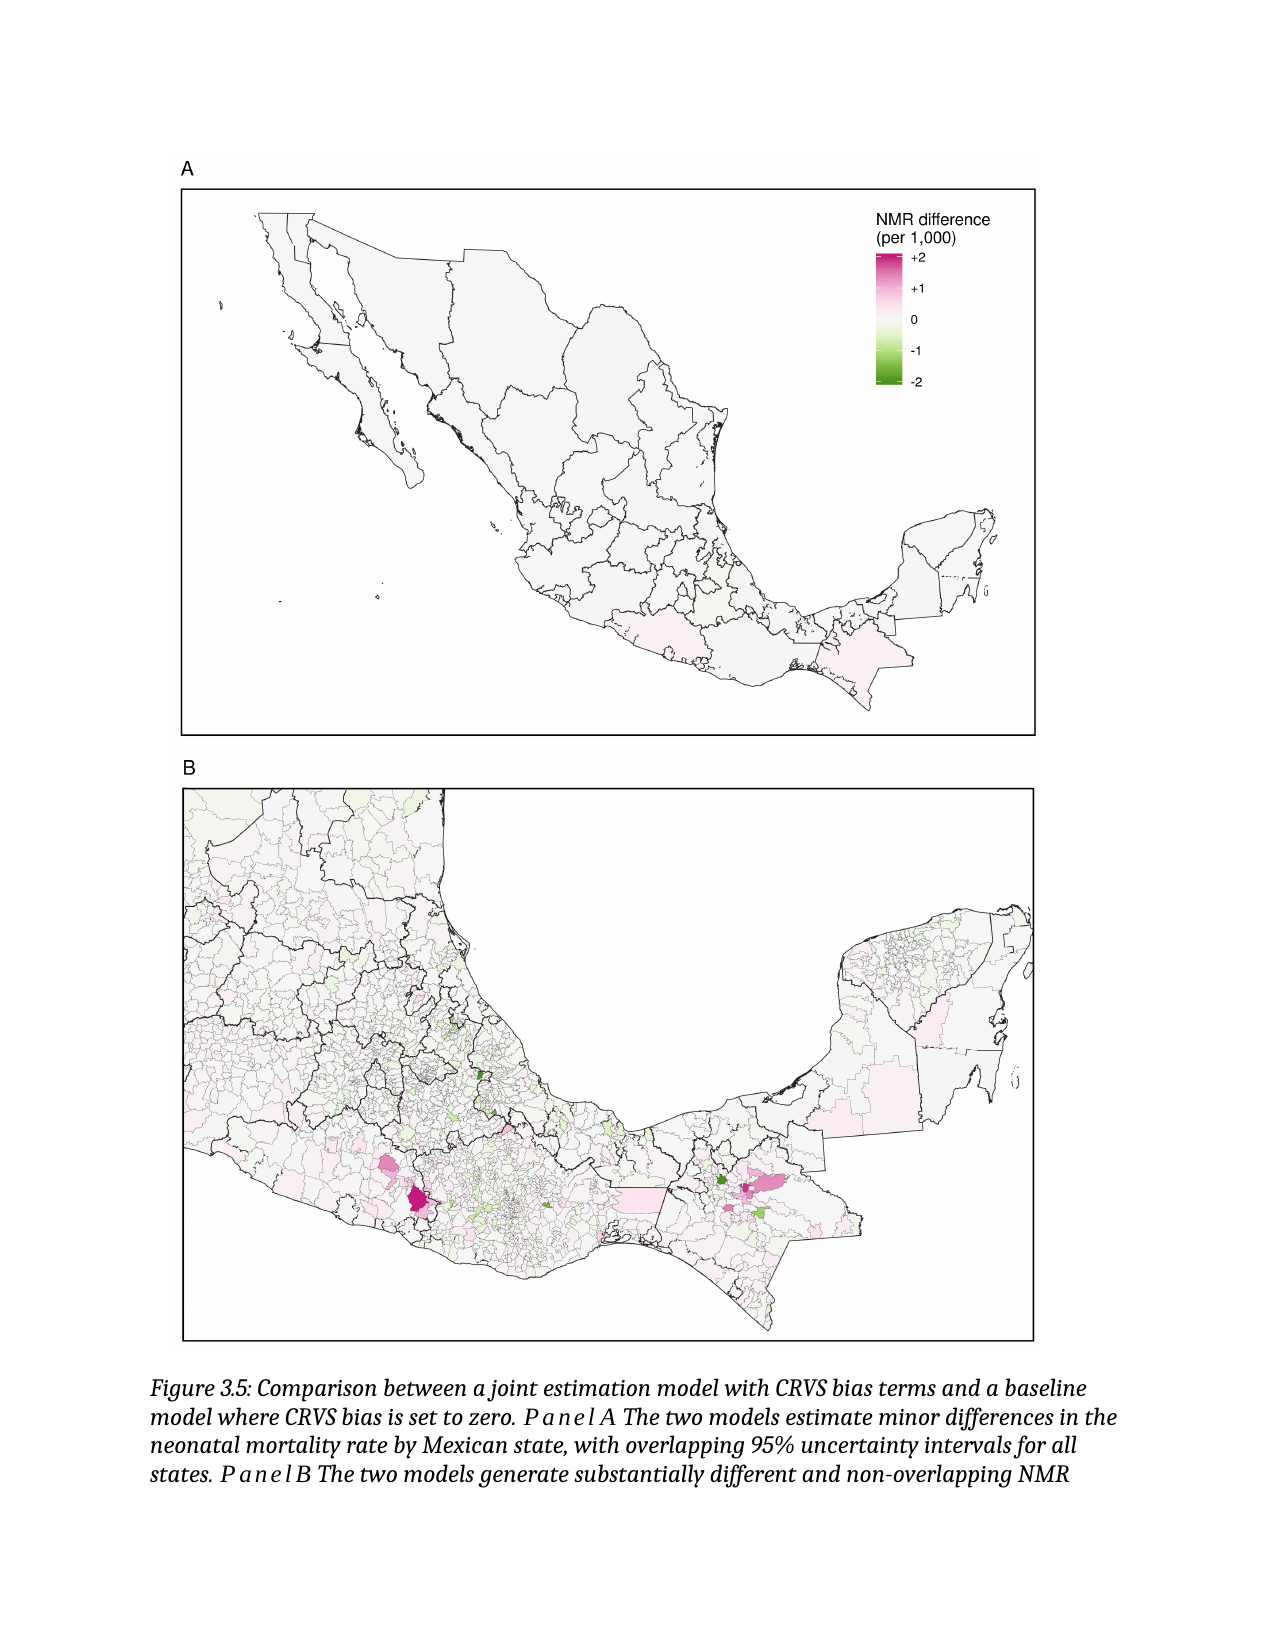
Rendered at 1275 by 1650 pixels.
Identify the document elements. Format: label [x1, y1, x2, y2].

text [150, 1374, 1125, 1489]
picture [168, 150, 1044, 1354]
